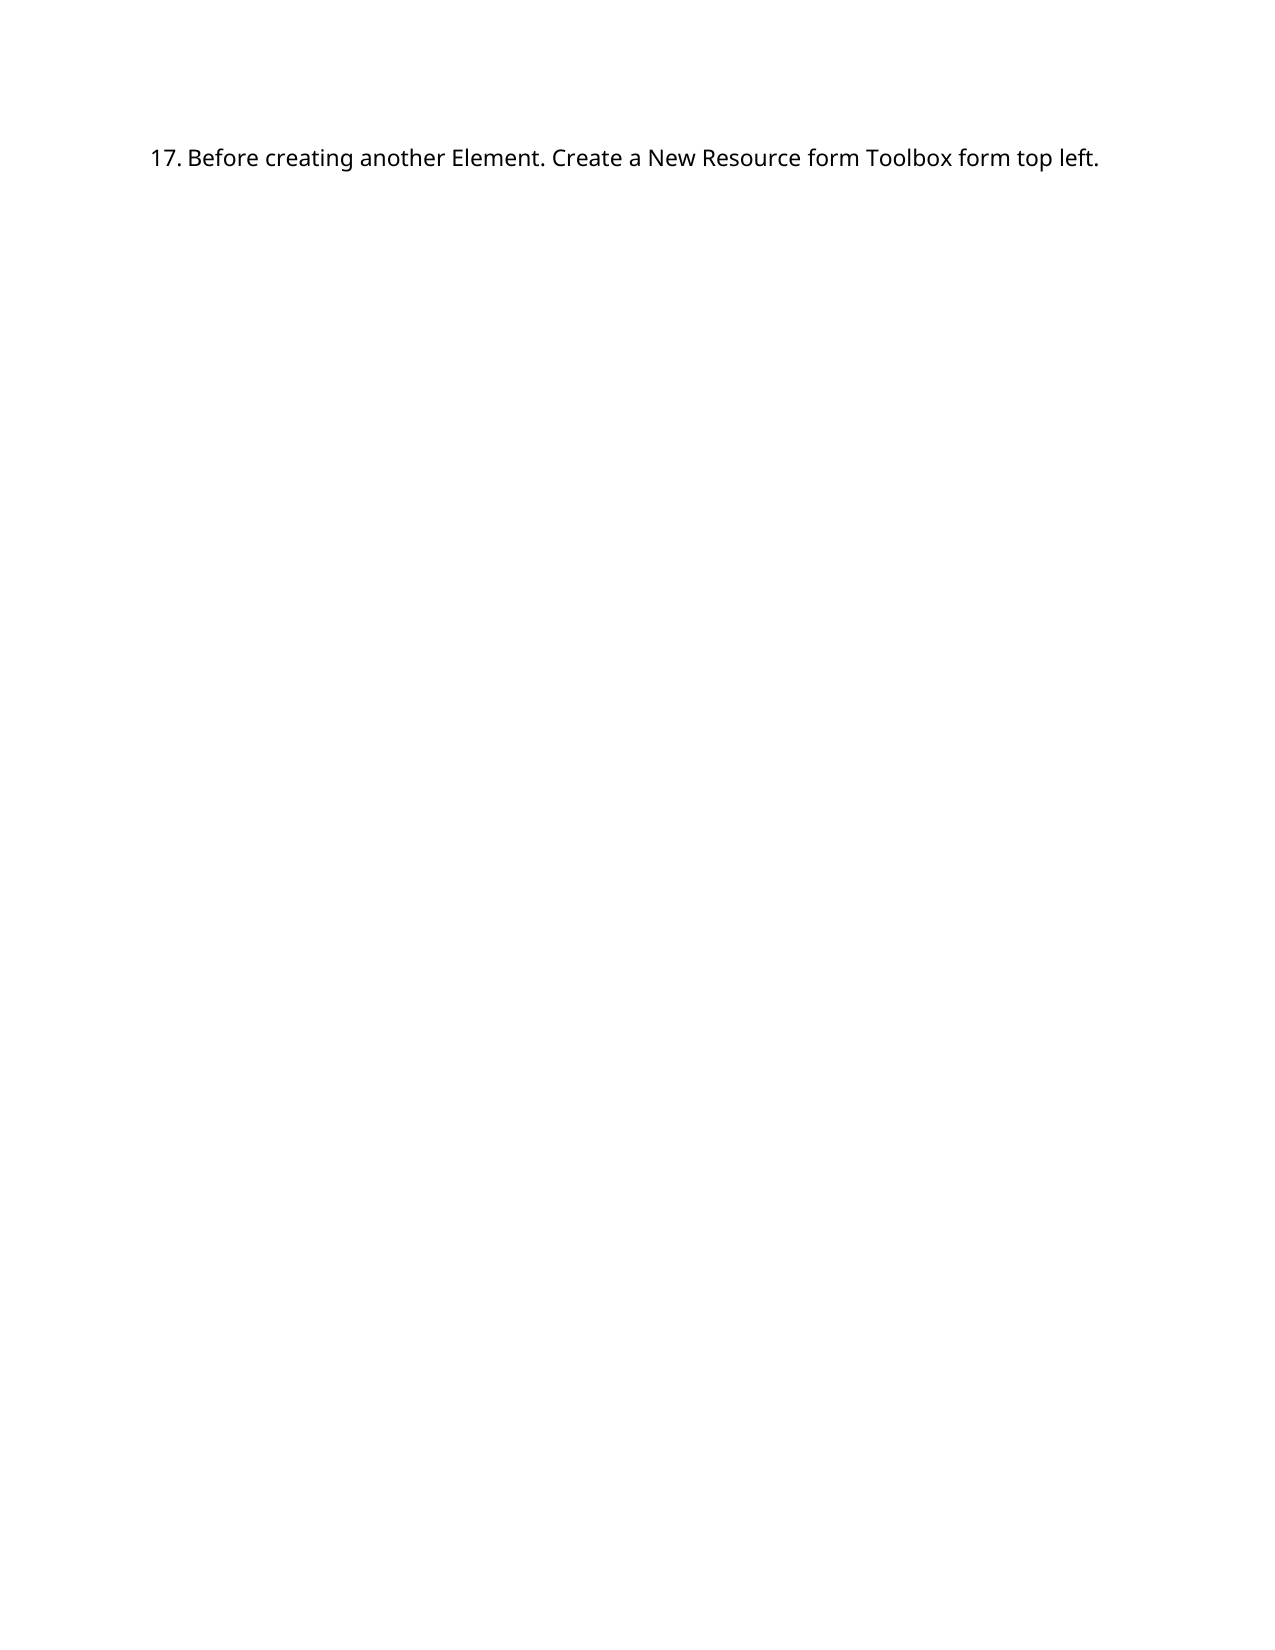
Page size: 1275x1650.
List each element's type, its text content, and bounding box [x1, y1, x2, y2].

list Before creating another Element. Create a New Resource form Toolbox form top left. [150, 142, 1125, 173]
